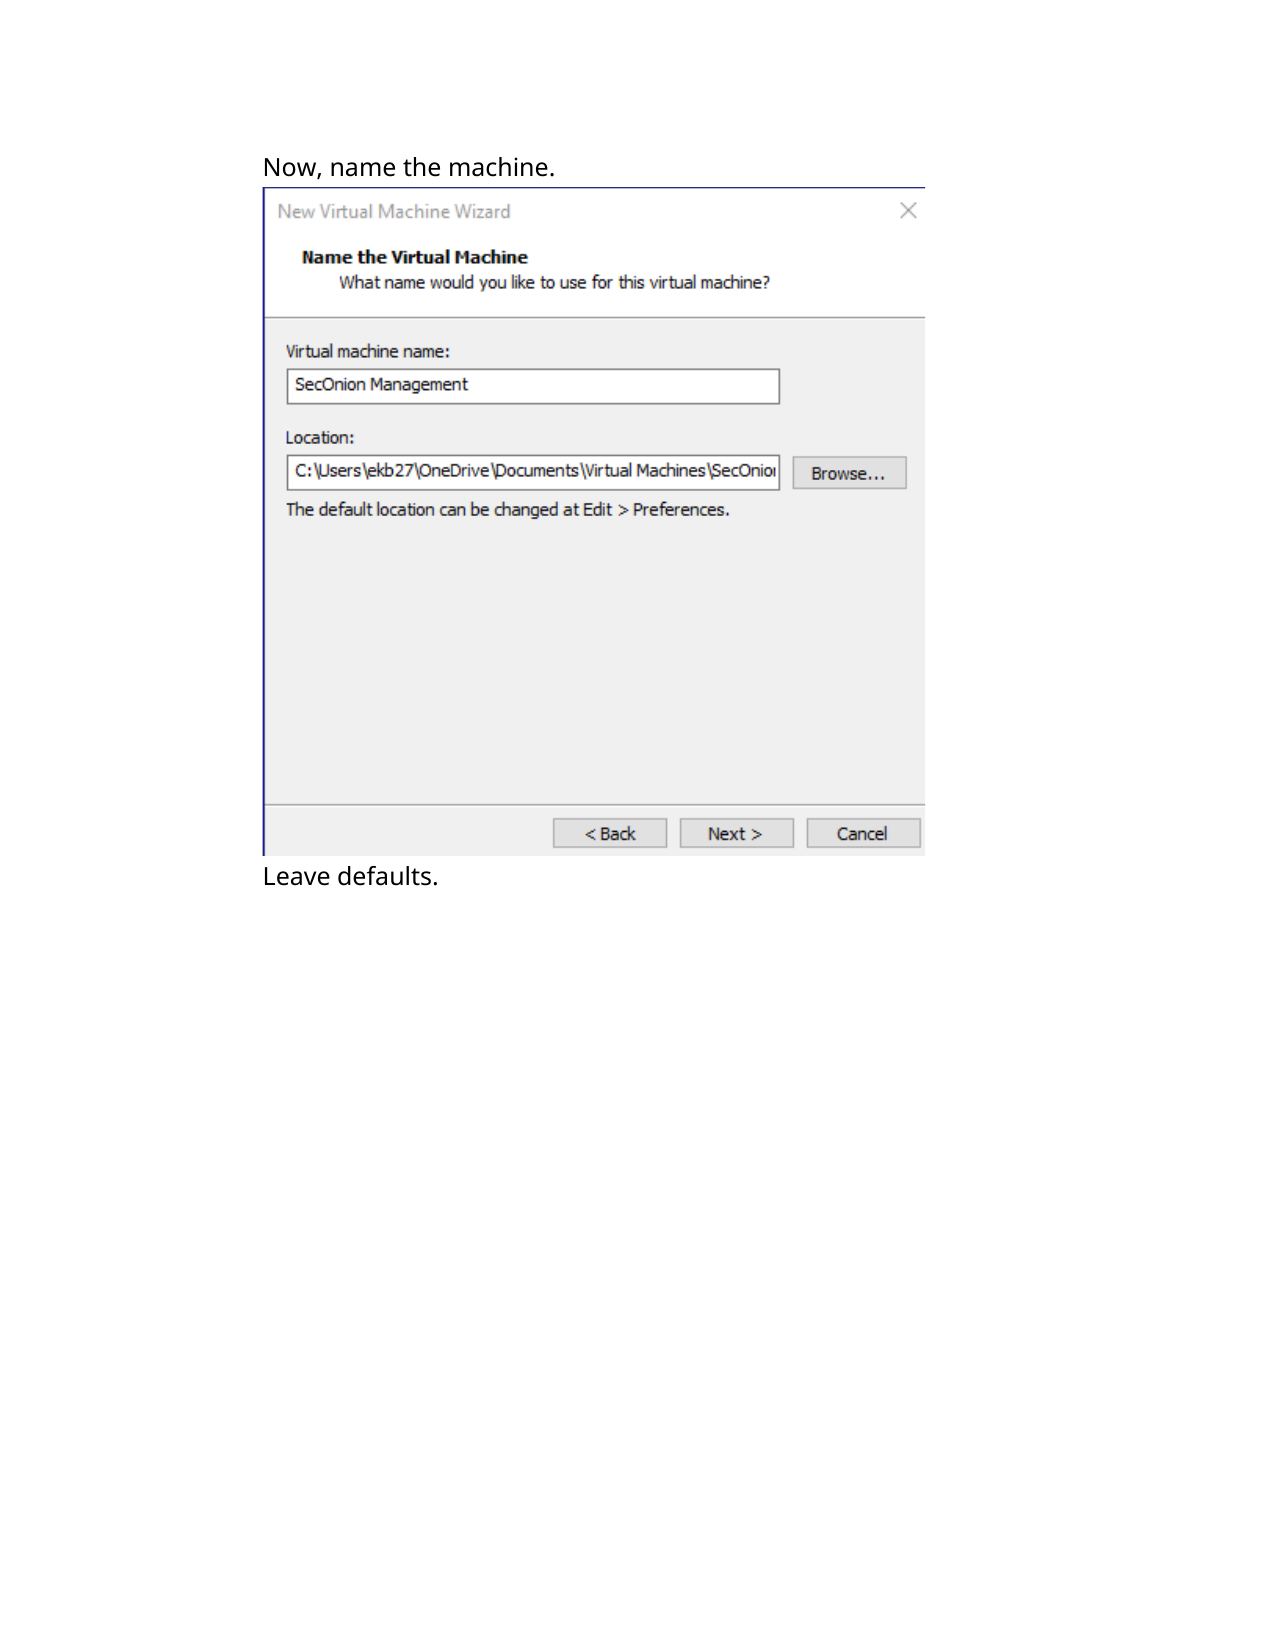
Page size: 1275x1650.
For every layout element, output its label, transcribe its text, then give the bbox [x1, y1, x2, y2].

picture [262, 187, 926, 856]
list Leave defaults. [262, 859, 1125, 893]
